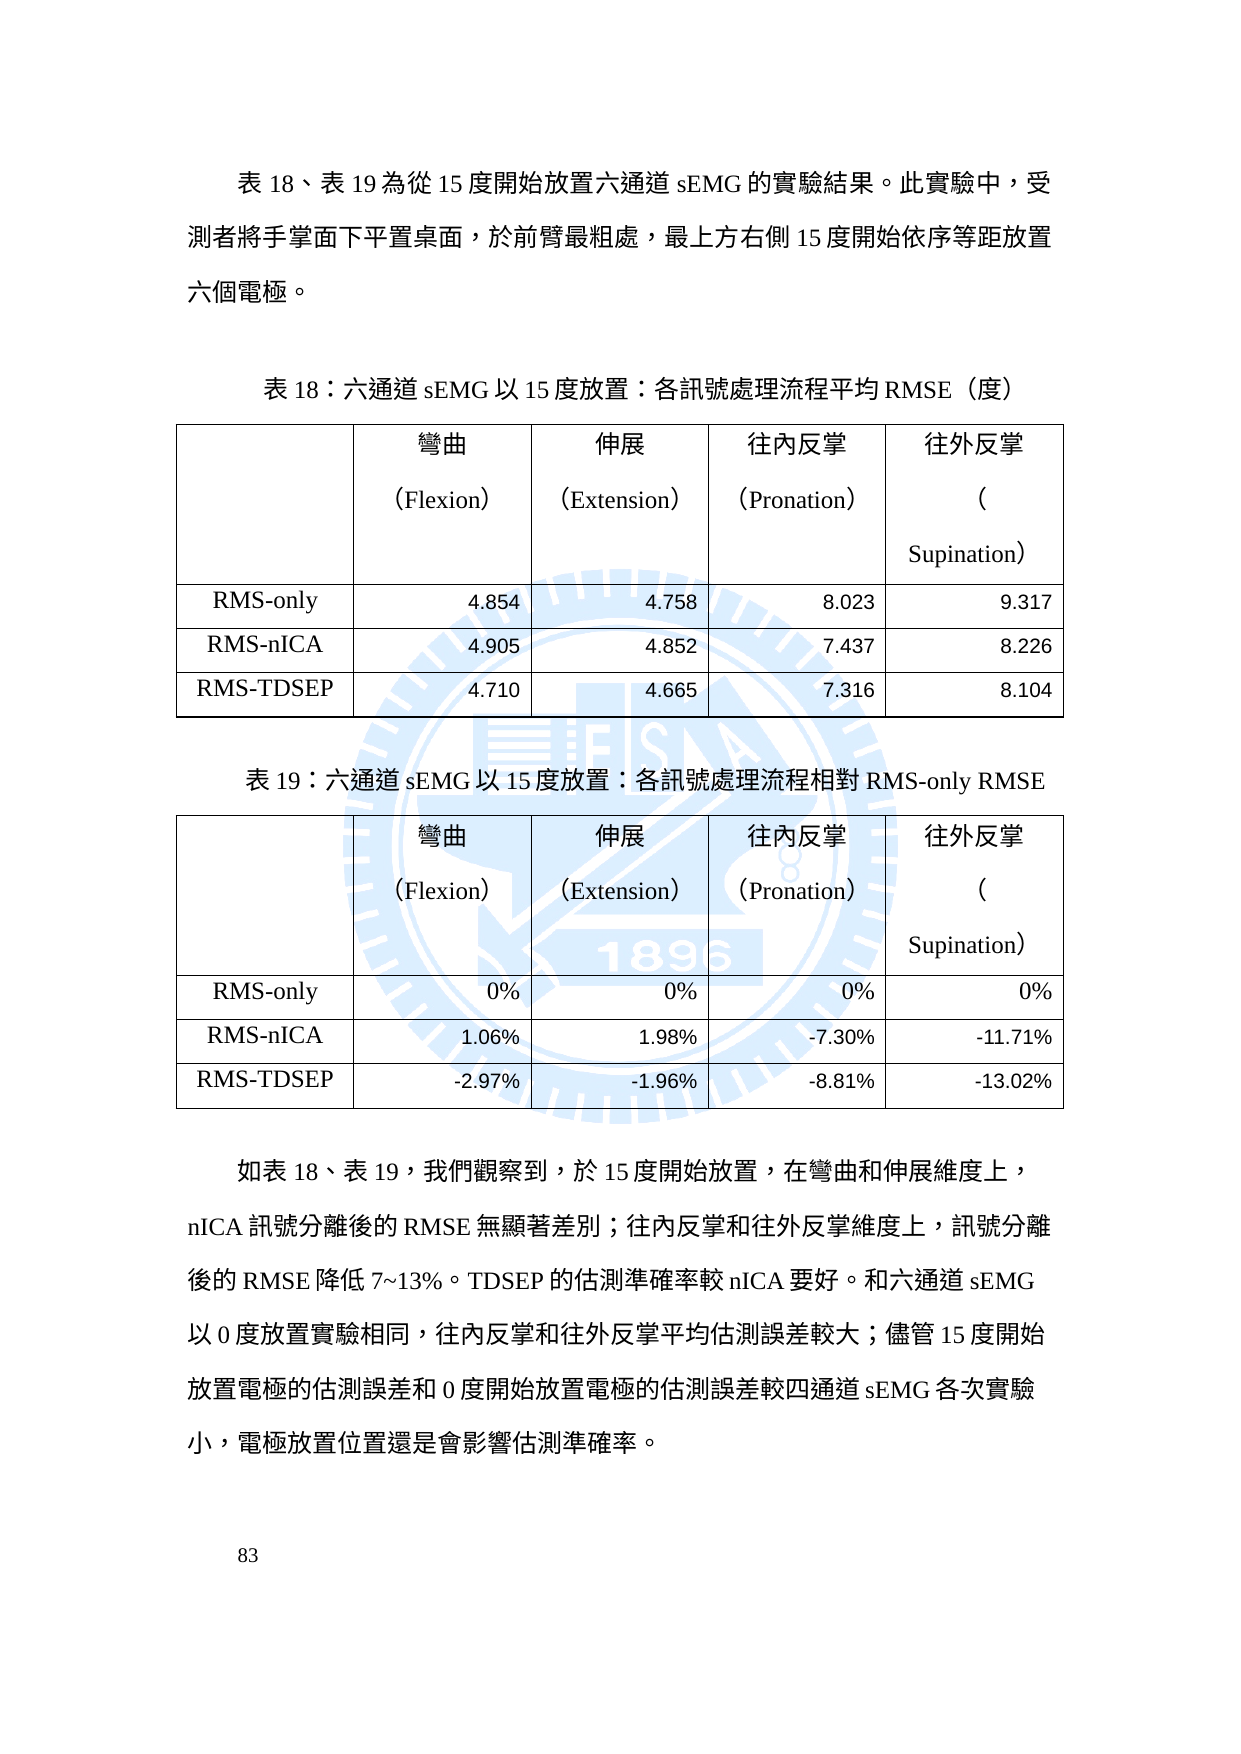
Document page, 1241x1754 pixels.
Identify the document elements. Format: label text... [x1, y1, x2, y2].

table_cell 1.98% [532, 1020, 708, 1063]
table_cell 4.854 [354, 585, 531, 628]
table_header 往內反掌 （Pronation） [709, 425, 885, 584]
table_cell -1.96% [532, 1064, 708, 1107]
text 表 19：六通道sEMG以15度放置：各訊號處理流程相對RMS-only RMSE [187, 761, 1053, 797]
table_cell 4.758 [532, 585, 708, 628]
table_cell 4.905 [354, 629, 531, 672]
table_header 往外反掌 （Supination） [886, 425, 1063, 584]
table_header 伸展 （Extension） [532, 425, 708, 584]
table_header 往外反掌 （Supination） [886, 816, 1063, 975]
table_cell RMS-nICA [177, 629, 353, 672]
table_cell 4.665 [532, 673, 708, 716]
table_cell RMS-TDSEP [177, 673, 353, 716]
table_cell 0% [532, 976, 708, 1019]
table_cell -8.81% [709, 1064, 885, 1107]
table_cell 7.316 [709, 673, 885, 716]
table_cell RMS-only [177, 585, 353, 628]
table_cell 9.317 [886, 585, 1063, 628]
table_cell 0% [886, 976, 1063, 1019]
table_cell 4.852 [532, 629, 708, 672]
table_header 往內反掌 （Pronation） [709, 816, 885, 975]
table_cell -7.30% [709, 1020, 885, 1063]
table_cell 0% [709, 976, 885, 1019]
table_cell RMS-TDSEP [177, 1064, 353, 1107]
table_cell RMS-only [177, 976, 353, 1019]
table_cell -2.97% [354, 1064, 531, 1107]
table_header 彎曲 （Flexion） [354, 816, 531, 975]
table_header [177, 816, 353, 975]
table_cell 8.226 [886, 629, 1063, 672]
text 表 18、表 19為從15度開始放置六通道sEMG的實驗結果。此實驗中，受測者將手掌面下平置桌面，於前臂最粗處，最上方右側15度開始依序等距放置六個電極。 [187, 163, 1053, 308]
table_cell 4.710 [354, 673, 531, 716]
table_cell -11.71% [886, 1020, 1063, 1063]
table_cell RMS-nICA [177, 1020, 353, 1063]
table_cell 0% [354, 976, 531, 1019]
table_cell 7.437 [709, 629, 885, 672]
table_cell 8.104 [886, 673, 1063, 716]
table_cell 1.06% [354, 1020, 531, 1063]
text 表 18：六通道sEMG以15度放置：各訊號處理流程平均RMSE（度） [187, 369, 1053, 406]
table_cell -13.02% [886, 1064, 1063, 1107]
table_header 伸展 （Extension） [532, 816, 708, 975]
table_header [177, 425, 353, 584]
table_cell 8.023 [709, 585, 885, 628]
table_header 彎曲 （Flexion） [354, 425, 531, 584]
text 如表 18、表 19，我們觀察到，於15度開始放置，在彎曲和伸展維度上，nICA訊號分離後的RMSE無顯著差別；往內反掌和往外反掌維度上，訊號分離後的RMSE降低7~13%。TDSEP的估測準確率較nICA要好。和六通道sEMG以0度放置實驗相同，往內反掌和往外反掌平均估測誤差較大；儘管15度開始放置電極的估測誤差和0度開始放置電極的估測誤差較四通道sEMG各次實驗小，電極放置位置還是會影響估測準確率。 [187, 1152, 1053, 1460]
